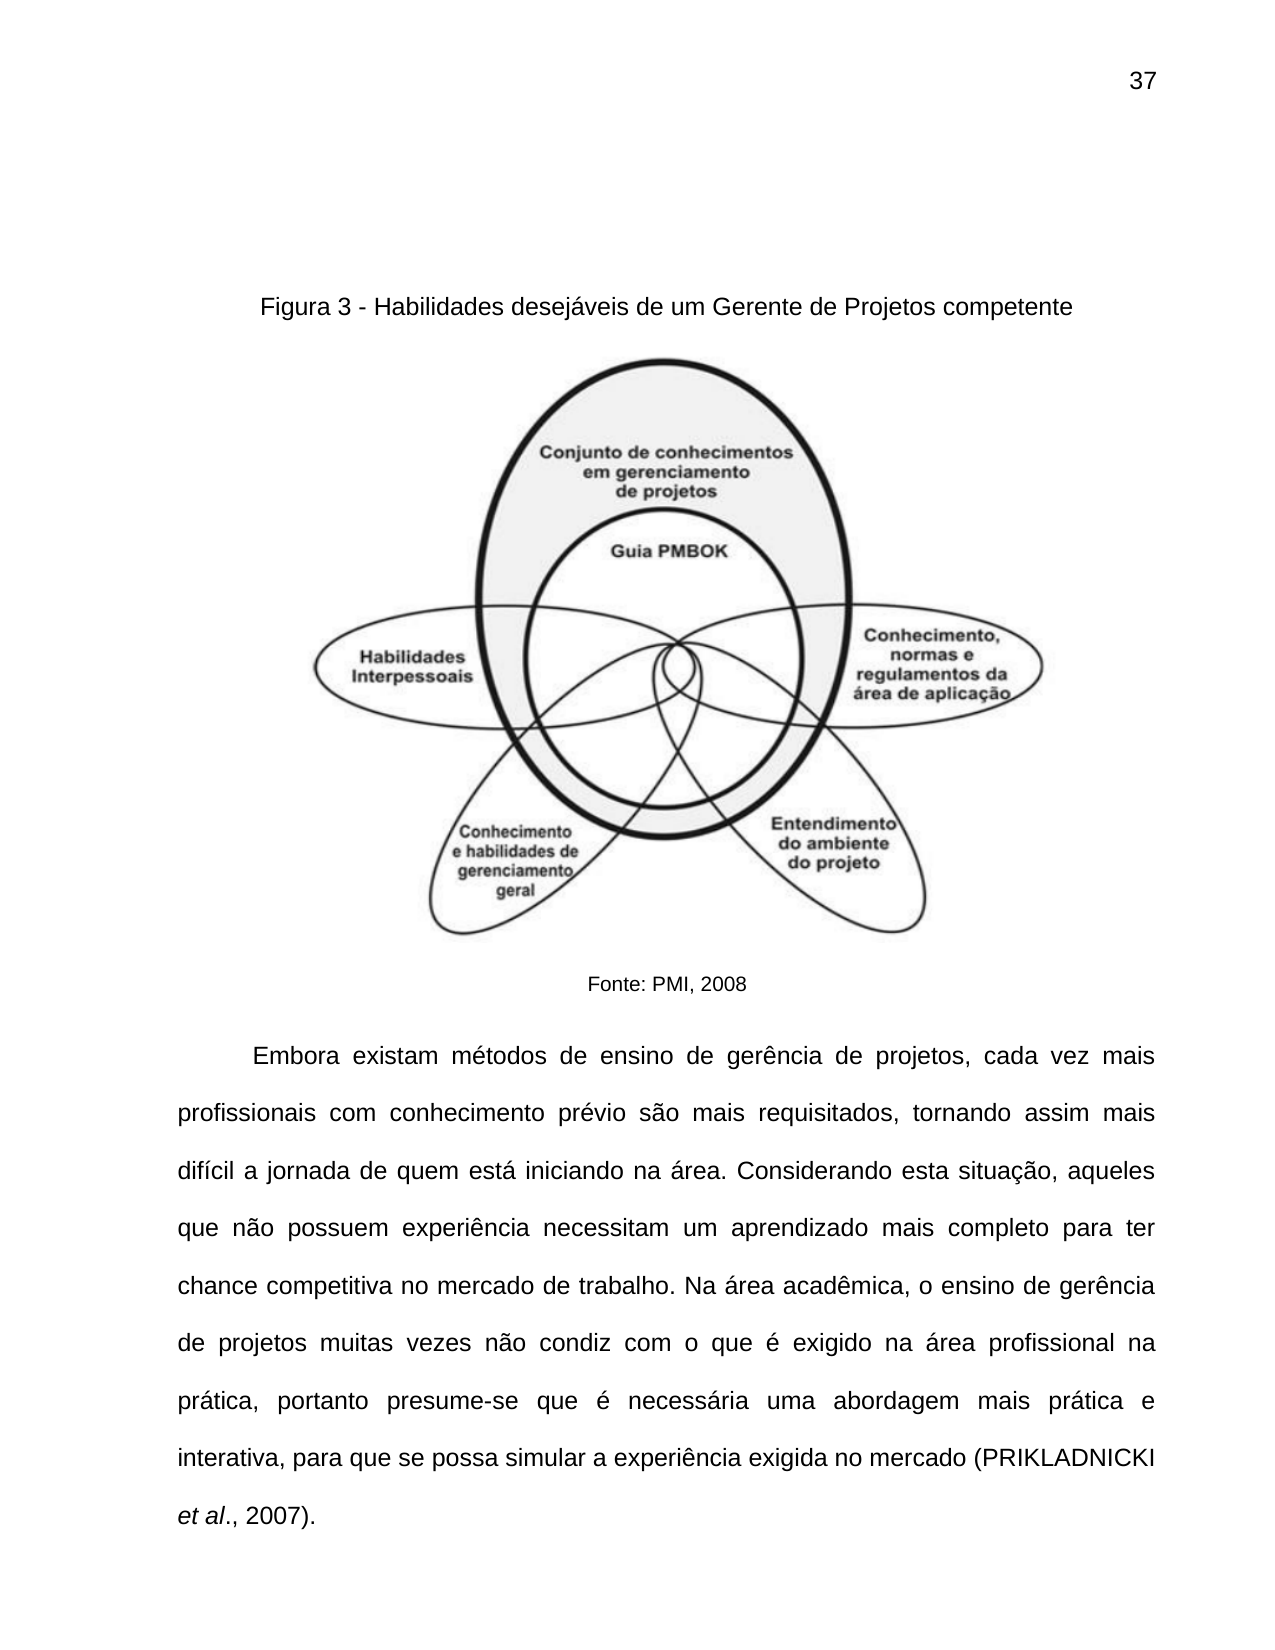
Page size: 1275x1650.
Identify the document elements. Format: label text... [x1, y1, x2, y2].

text Figura 3 - Habilidades desejáveis de um Gerente de Projetos competente [177, 292, 1157, 321]
picture [276, 349, 1058, 944]
text Fonte: PMI, 2008 [177, 972, 1157, 996]
text Embora existam métodos de ensino de gerência de projetos, cada vez mais profissionais com conhecimento prévio são mais requisitados, tornando assim mais difícil a jornada de quem está iniciando na área. Considerando esta situação, aqueles que não possuem experiência necessitam um aprendizado mais completo para ter chance competitiva no mercado de trabalho. Na área acadêmica, o ensino de gerência de projetos muitas vezes não condiz com o que é exigido na área profissional na prática, portanto presume-se que é necessária uma abordagem mais prática e interativa, para que se possa simular a experiência exigida no mercado (PRIKLADNICKI et al., 2007). [177, 1041, 1157, 1530]
